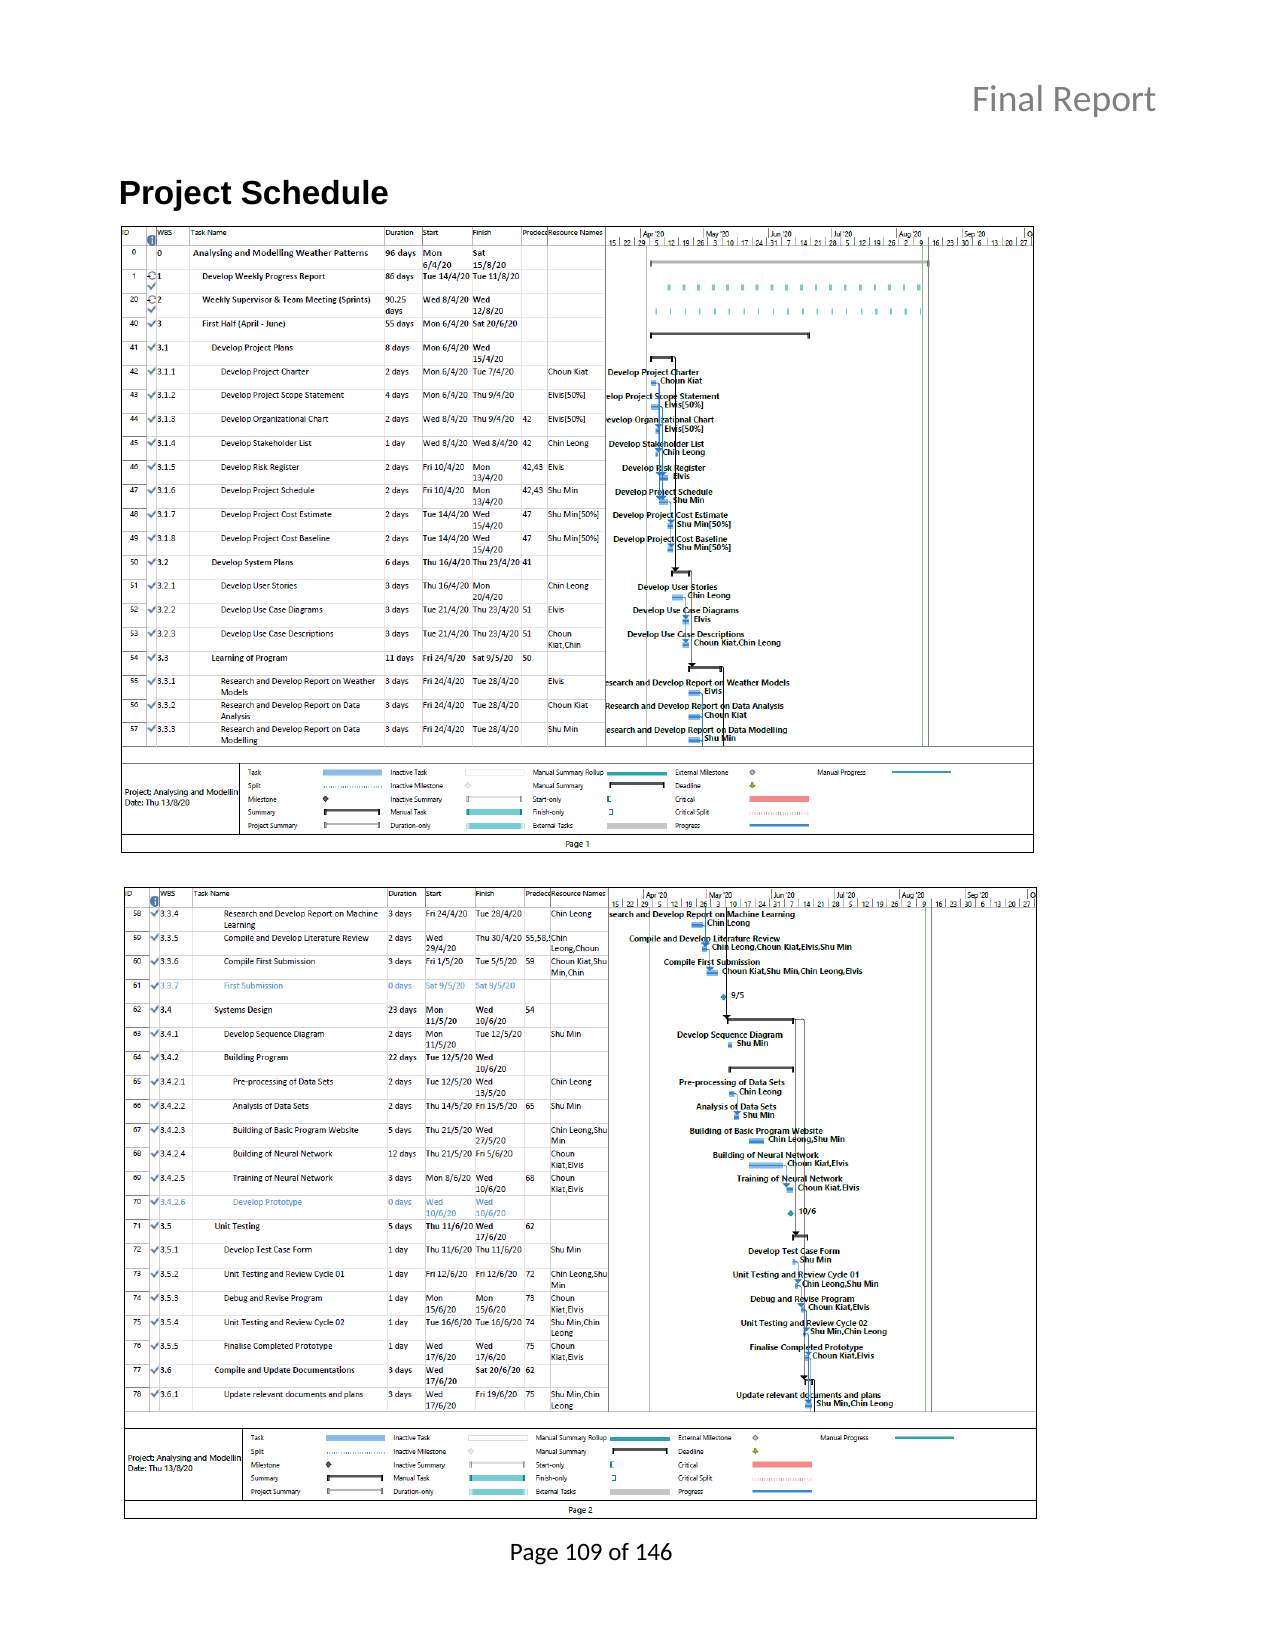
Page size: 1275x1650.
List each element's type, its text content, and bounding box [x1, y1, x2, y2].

subtitle Project Schedule [118, 173, 1156, 211]
picture [118, 223, 1037, 858]
picture [118, 882, 1040, 1521]
